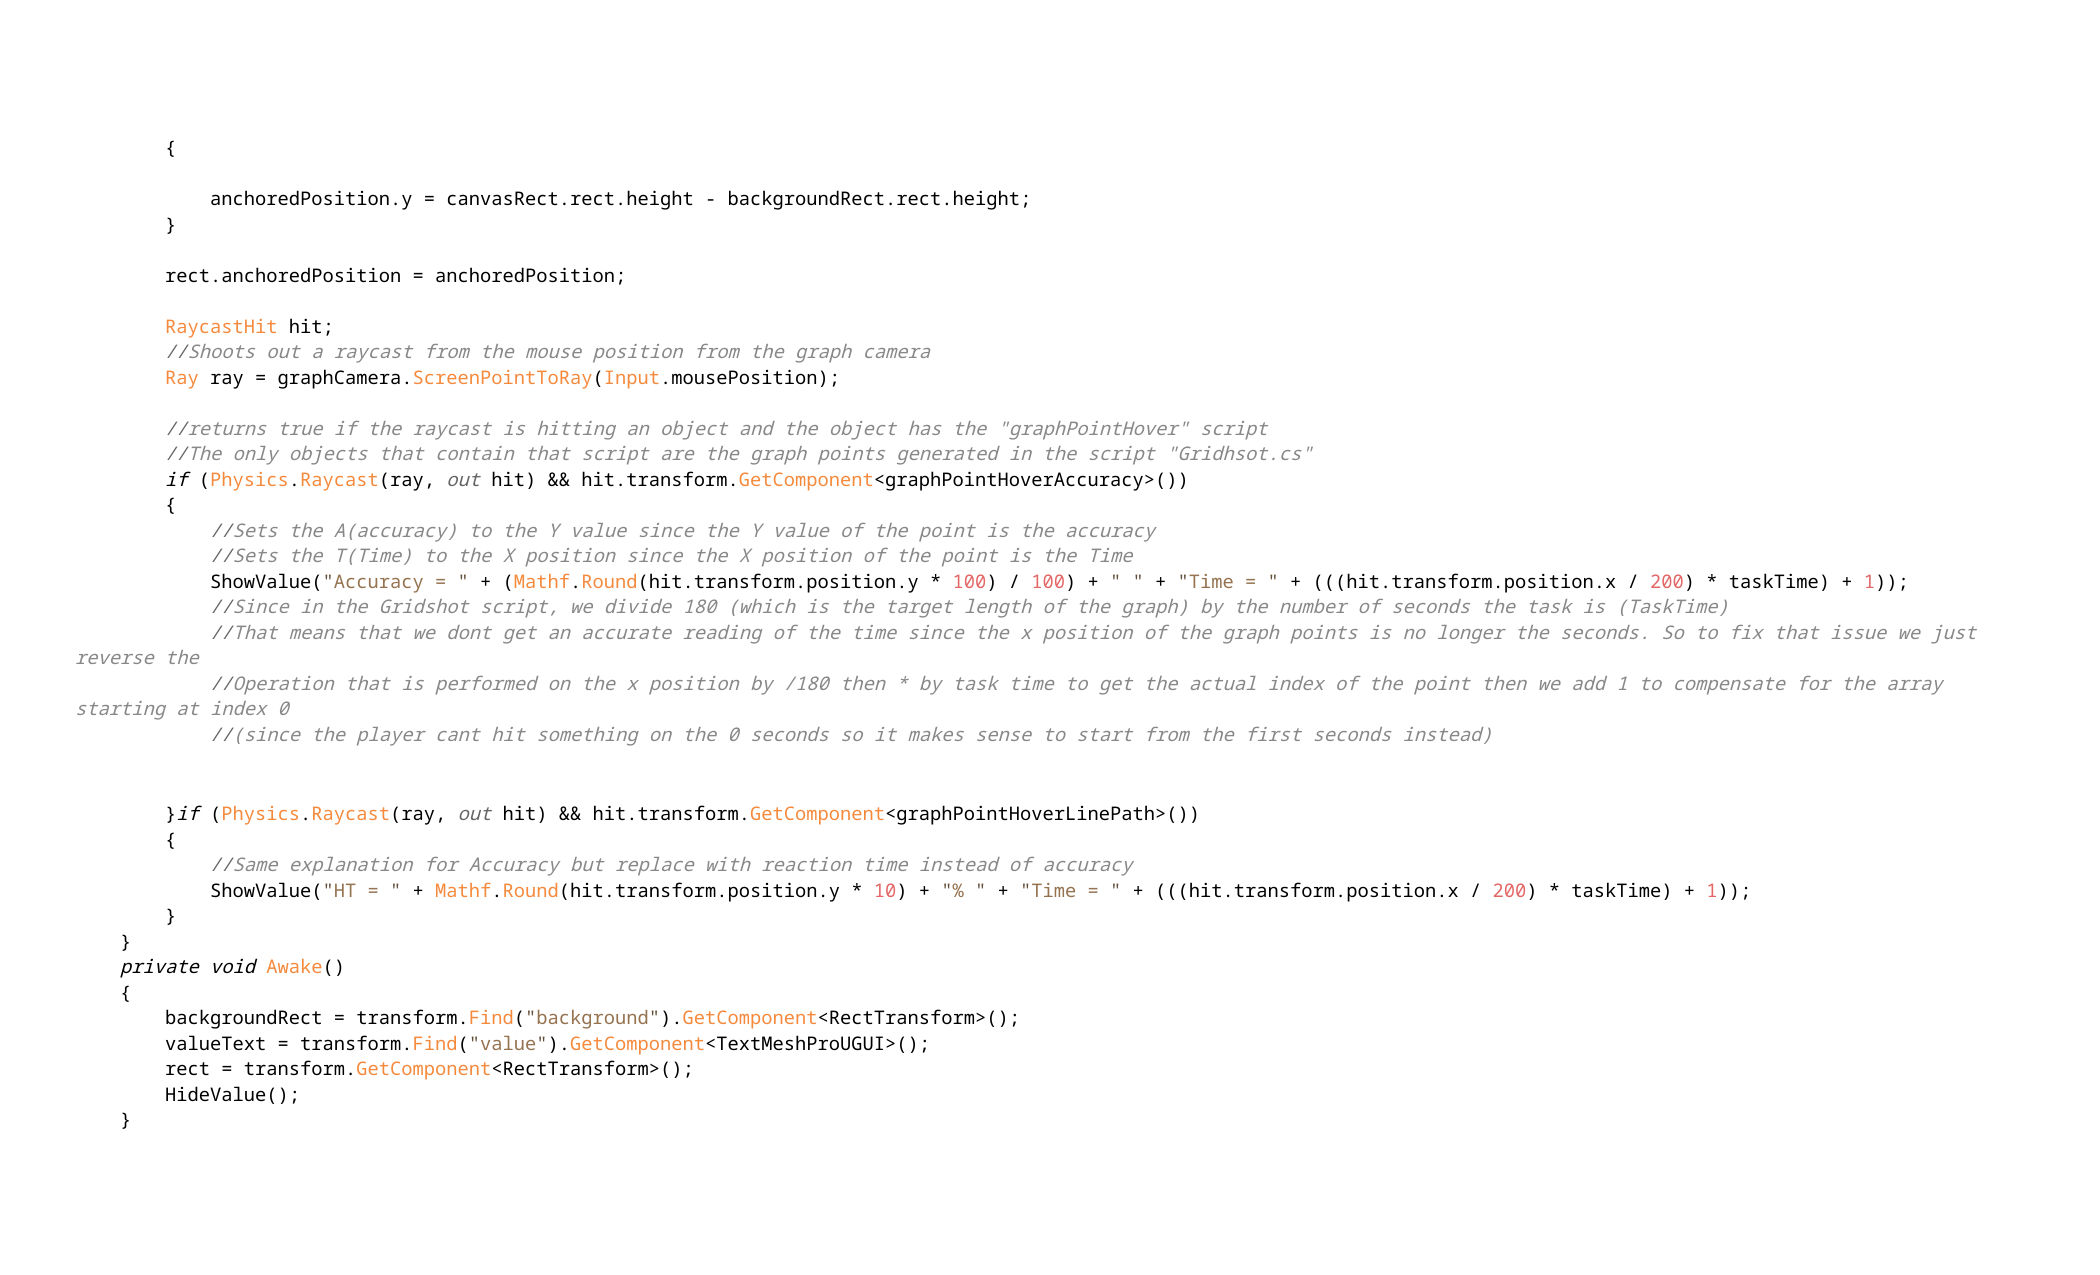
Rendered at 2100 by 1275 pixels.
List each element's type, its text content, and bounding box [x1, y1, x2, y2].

text //Shoots out a raycast from the mouse position from the graph camera [75, 338, 2025, 364]
text RaycastHit hit; [75, 313, 2025, 338]
text //That means that we dont get an accurate reading of the time since the x position of the graph points is no longer the seconds. So to fix that issue we just reverse the [75, 619, 2025, 670]
text { [75, 492, 2025, 517]
text //Sets the T(Time) to the X position since the X position of the point is the Time [75, 543, 2025, 568]
text //The only objects that contain that script are the graph points generated in the script "Gridhsot.cs" [75, 441, 2025, 466]
text //(since the player cant hit something on the 0 seconds so it makes sense to start from the first seconds instead) [75, 721, 2025, 747]
text if (Physics.Raycast(ray, out hit) && hit.transform.GetComponent<graphPointHoverAccuracy>()) [75, 466, 2025, 492]
text anchoredPosition.y = canvasRect.rect.height - backgroundRect.rect.height; [75, 185, 2025, 211]
text //Operation that is performed on the x position by /180 then * by task time to get the actual index of the point then we add 1 to compensate for the array starting at index 0 [75, 670, 2025, 721]
text { [75, 134, 2025, 160]
text rect.anchoredPosition = anchoredPosition; [75, 262, 2025, 287]
text Ray ray = graphCamera.ScreenPointToRay(Input.mousePosition); [75, 364, 2025, 389]
text //Since in the Gridshot script, we divide 180 (which is the target length of the graph) by the number of seconds the task is (TaskTime) [75, 594, 2025, 619]
text } [75, 211, 2025, 236]
text //Sets the A(accuracy) to the Y value since the Y value of the point is the accuracy [75, 517, 2025, 543]
text ShowValue("Accuracy = " + (Mathf.Round(hit.transform.position.y * 100) / 100) + " " + "Time = " + (((hit.transform.position.x / 200) * taskTime) + 1)); [75, 568, 2025, 594]
text //returns true if the raycast is hitting an object and the object has the "graphPointHover" script [75, 415, 2025, 441]
text }if (Physics.Raycast(ray, out hit) && hit.transform.GetComponent<graphPointHoverLinePath>()) [75, 800, 2025, 826]
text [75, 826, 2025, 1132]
